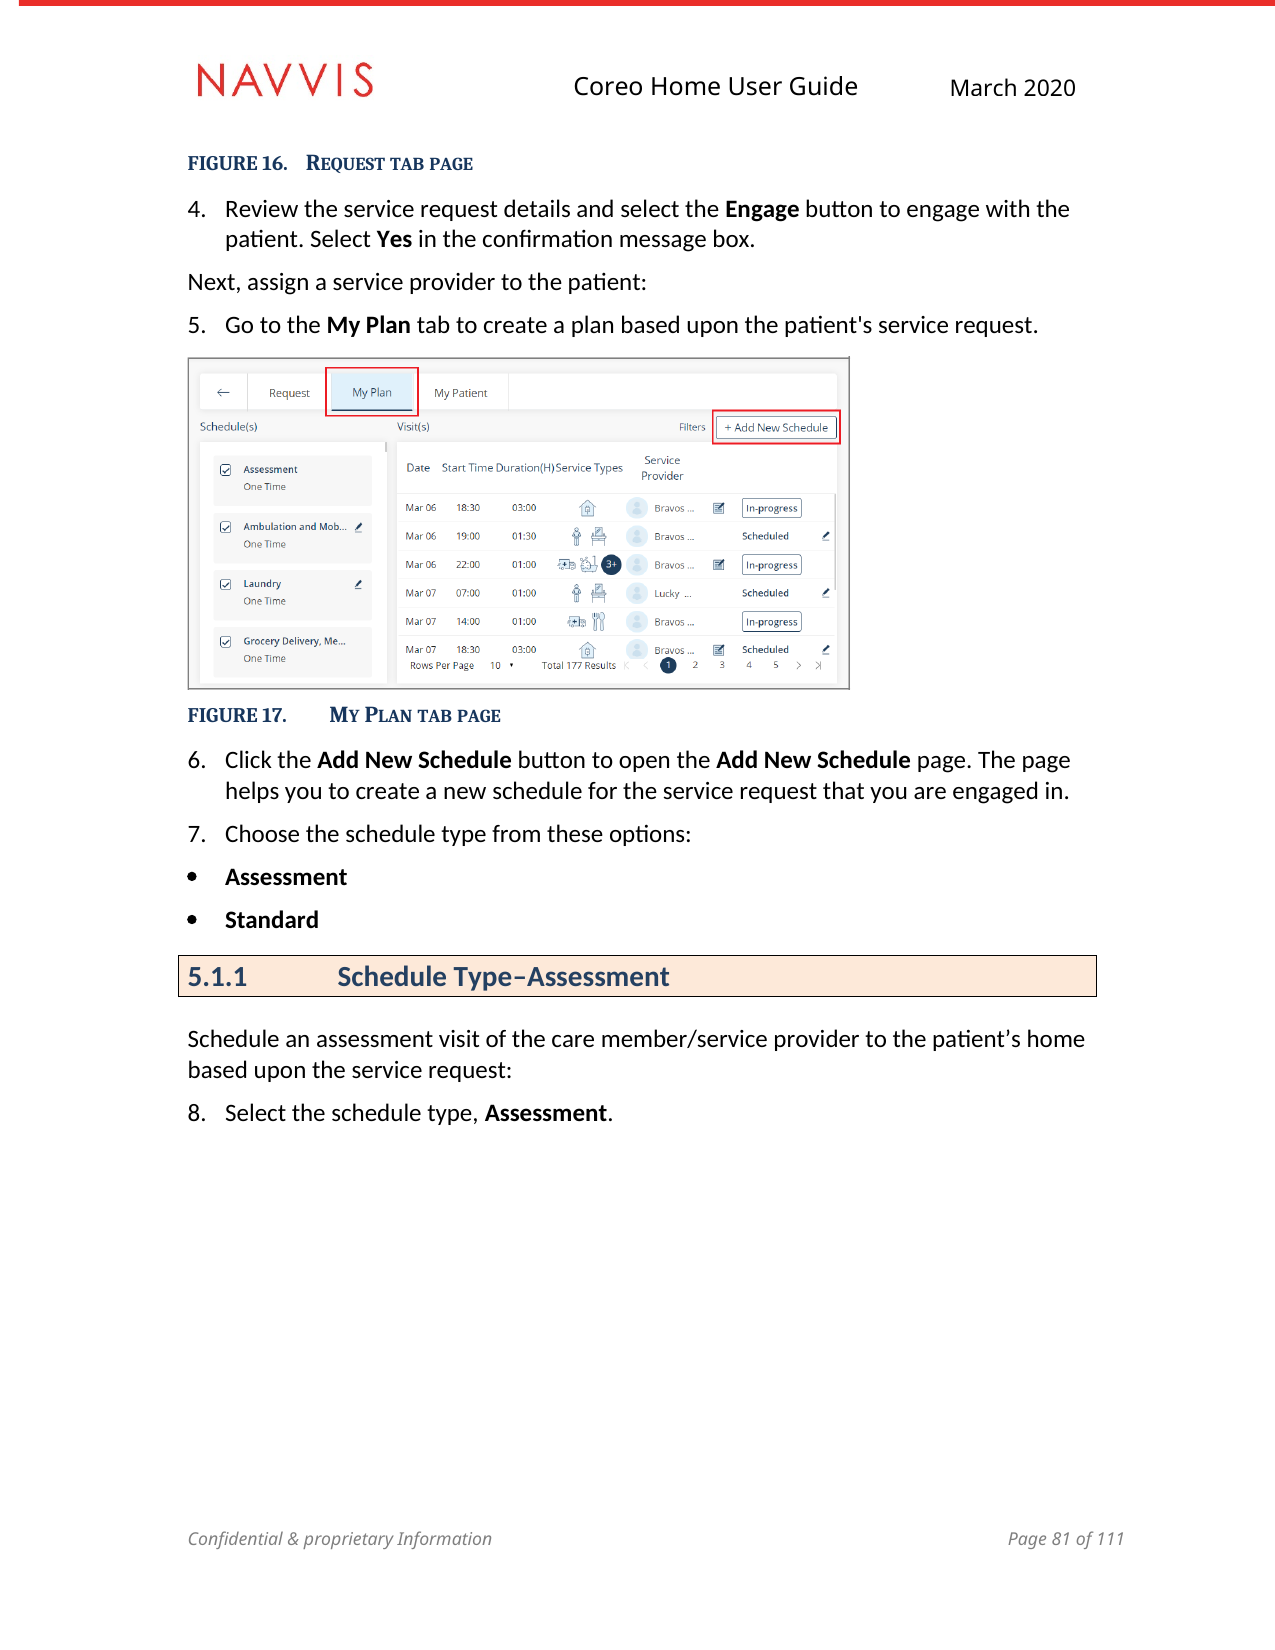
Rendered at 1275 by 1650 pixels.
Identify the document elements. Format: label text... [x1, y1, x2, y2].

list Go to the My Plan tab to create a plan based upon the patient's service request. [187, 309, 1087, 340]
list Assessment [187, 861, 1087, 891]
list Review the service request details and select the Engage button to engage with the patient. Select Yes in the confirmation message box. [187, 193, 1087, 254]
text Request tab page [187, 150, 1087, 176]
list Click the Add New Schedule button to open the Add New Schedule page. The page helps you to create a new schedule for the service request that you are engaged in. [187, 744, 1087, 805]
list Select the schedule type, Assessment. [187, 1097, 1087, 1127]
list Choose the schedule type from these options: [187, 818, 1087, 848]
text My Plan tab page [187, 702, 1087, 728]
list Standard [187, 904, 1087, 934]
subtitle Schedule Type–Assessment [179, 956, 1096, 996]
text Schedule an assessment visit of the care member/service provider to the patient’s home based upon the service request: [187, 1023, 1087, 1084]
text Next, assign a service provider to the patient: [187, 266, 1087, 297]
picture [187, 356, 851, 690]
picture [187, 55, 383, 104]
